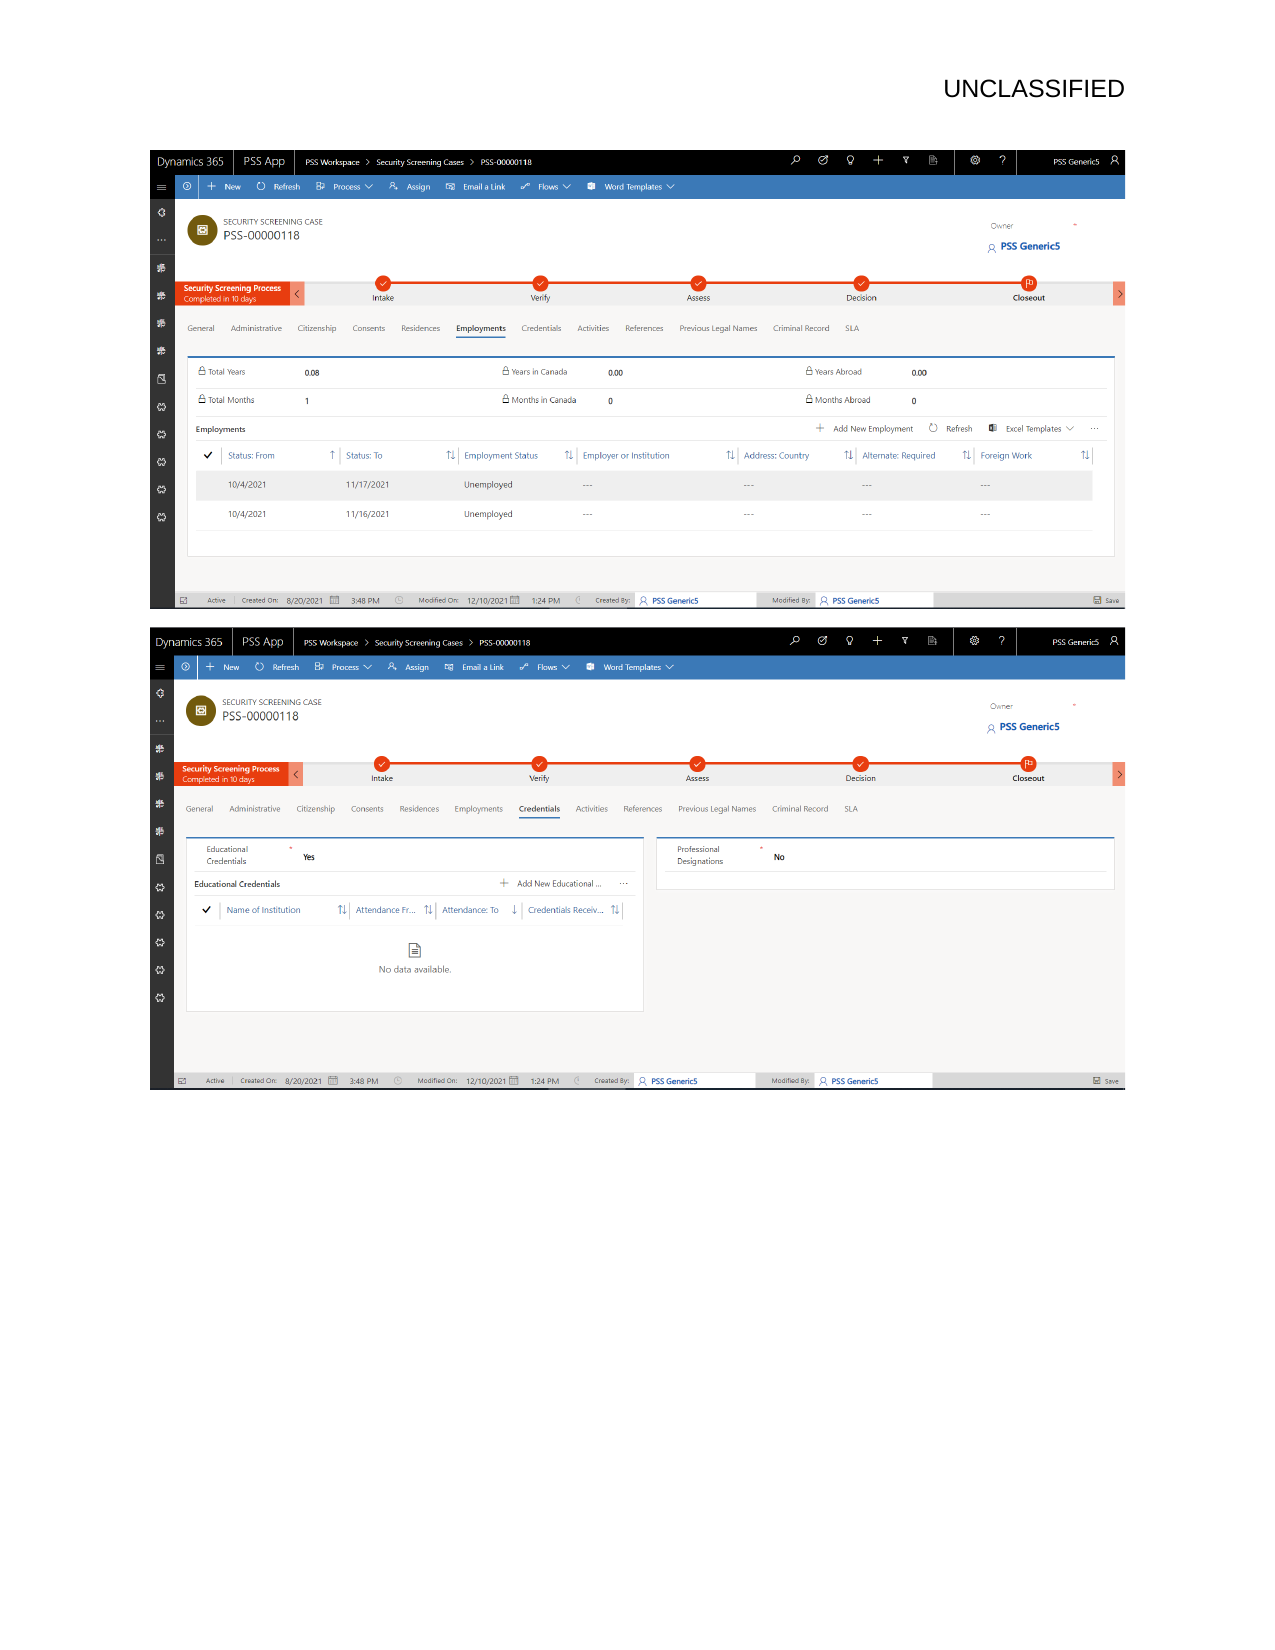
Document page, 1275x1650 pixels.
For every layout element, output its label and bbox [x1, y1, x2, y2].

picture [150, 627, 1125, 1090]
picture [150, 150, 1125, 609]
